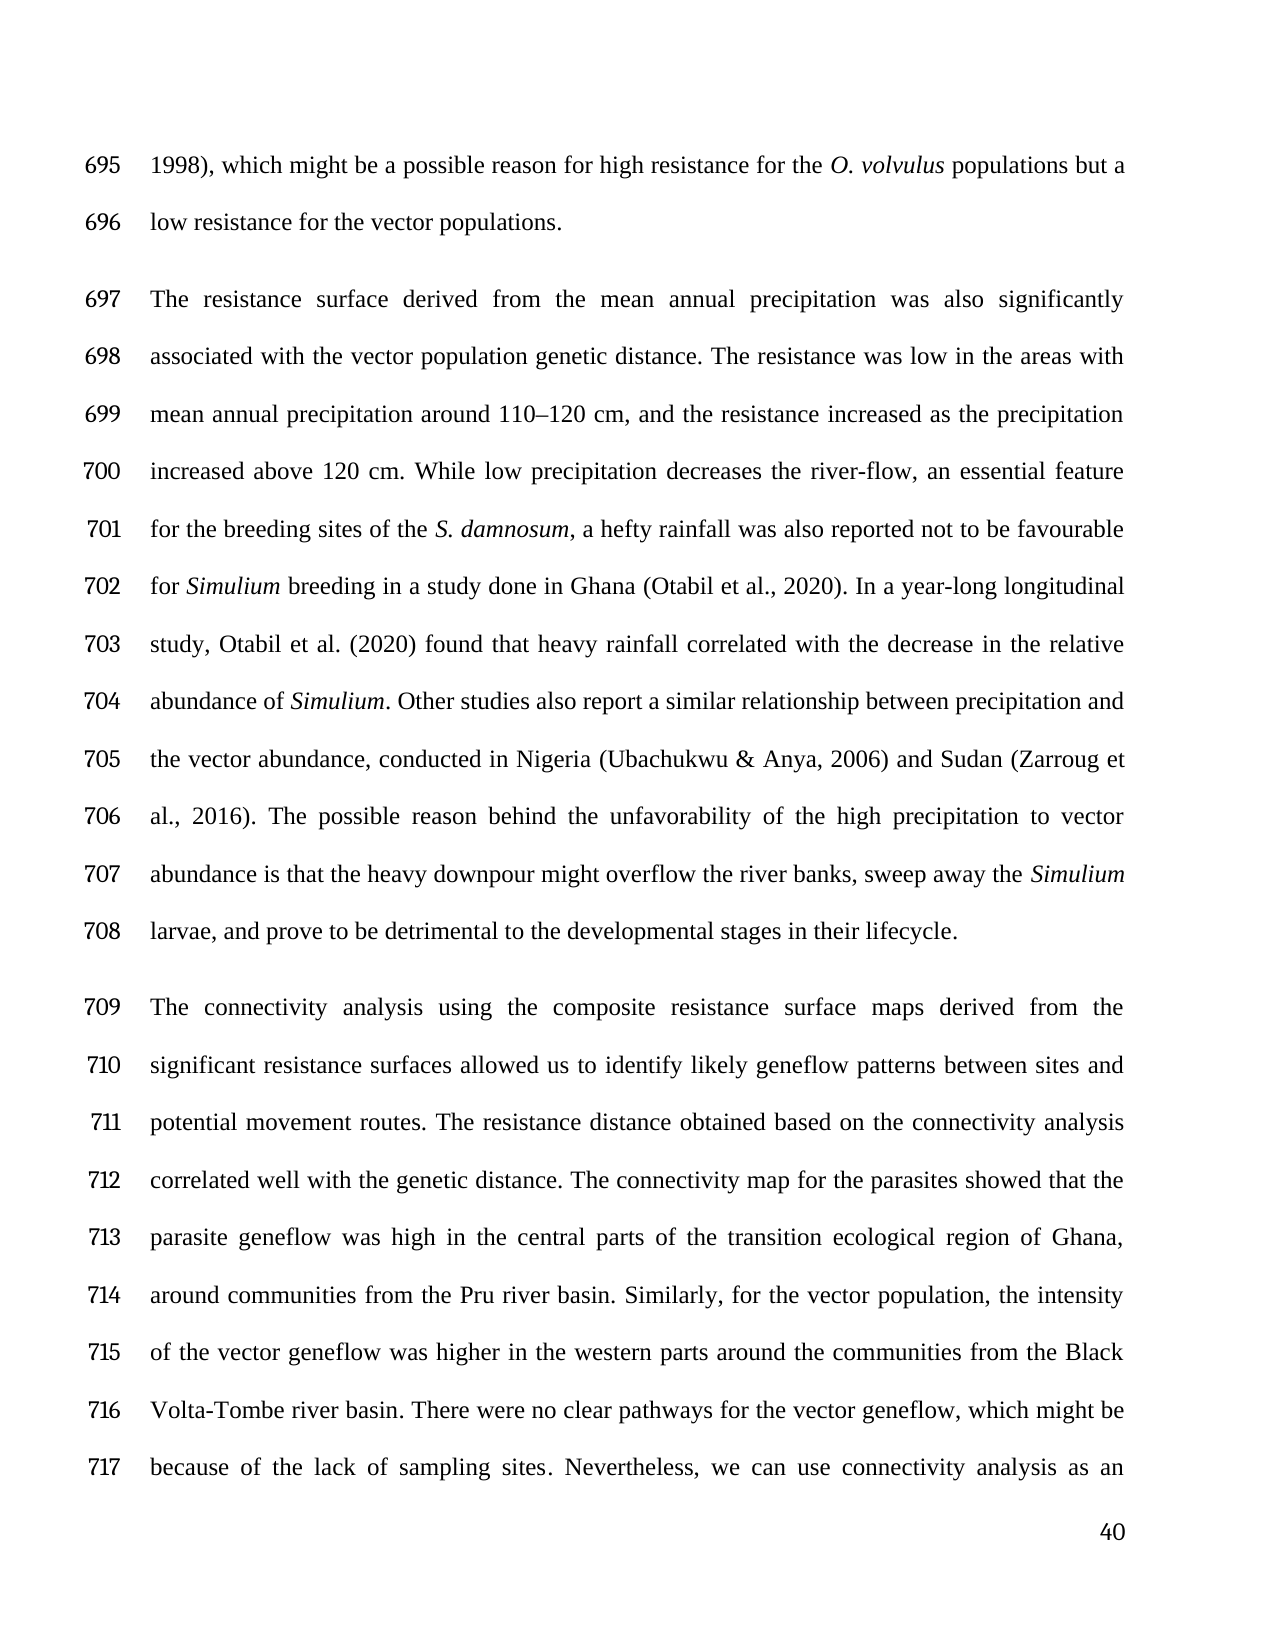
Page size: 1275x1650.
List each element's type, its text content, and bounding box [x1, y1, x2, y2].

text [150, 992, 1125, 1481]
text The resistance surface derived from the mean annual precipitation was also significantly associated with the vector population genetic distance. The resistance was low in the areas with mean annual precipitation around 110–120 cm, and the resistance increased as the precipitation increased above 120 cm. While low precipitation decreases the river-flow, an essential feature for the breeding sites of the S. damnosum, a hefty rainfall was also reported not to be favourable for Simulium breeding in a study done in Ghana (Otabil et al., 2020). In a year-long longitudinal study, Otabil et al. (2020) found that heavy rainfall correlated with the decrease in the relative abundance of Simulium. Other studies also report a similar relationship between precipitation and the vector abundance, conducted in Nigeria (Ubachukwu & Anya, 2006) and Sudan (Zarroug et al., 2016). The possible reason behind the unfavorability of the high precipitation to vector abundance is that the heavy downpour might overflow the river banks, sweep away the Simulium larvae, and prove to be detrimental to the developmental stages in their lifecycle. [150, 284, 1125, 945]
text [150, 150, 1125, 236]
